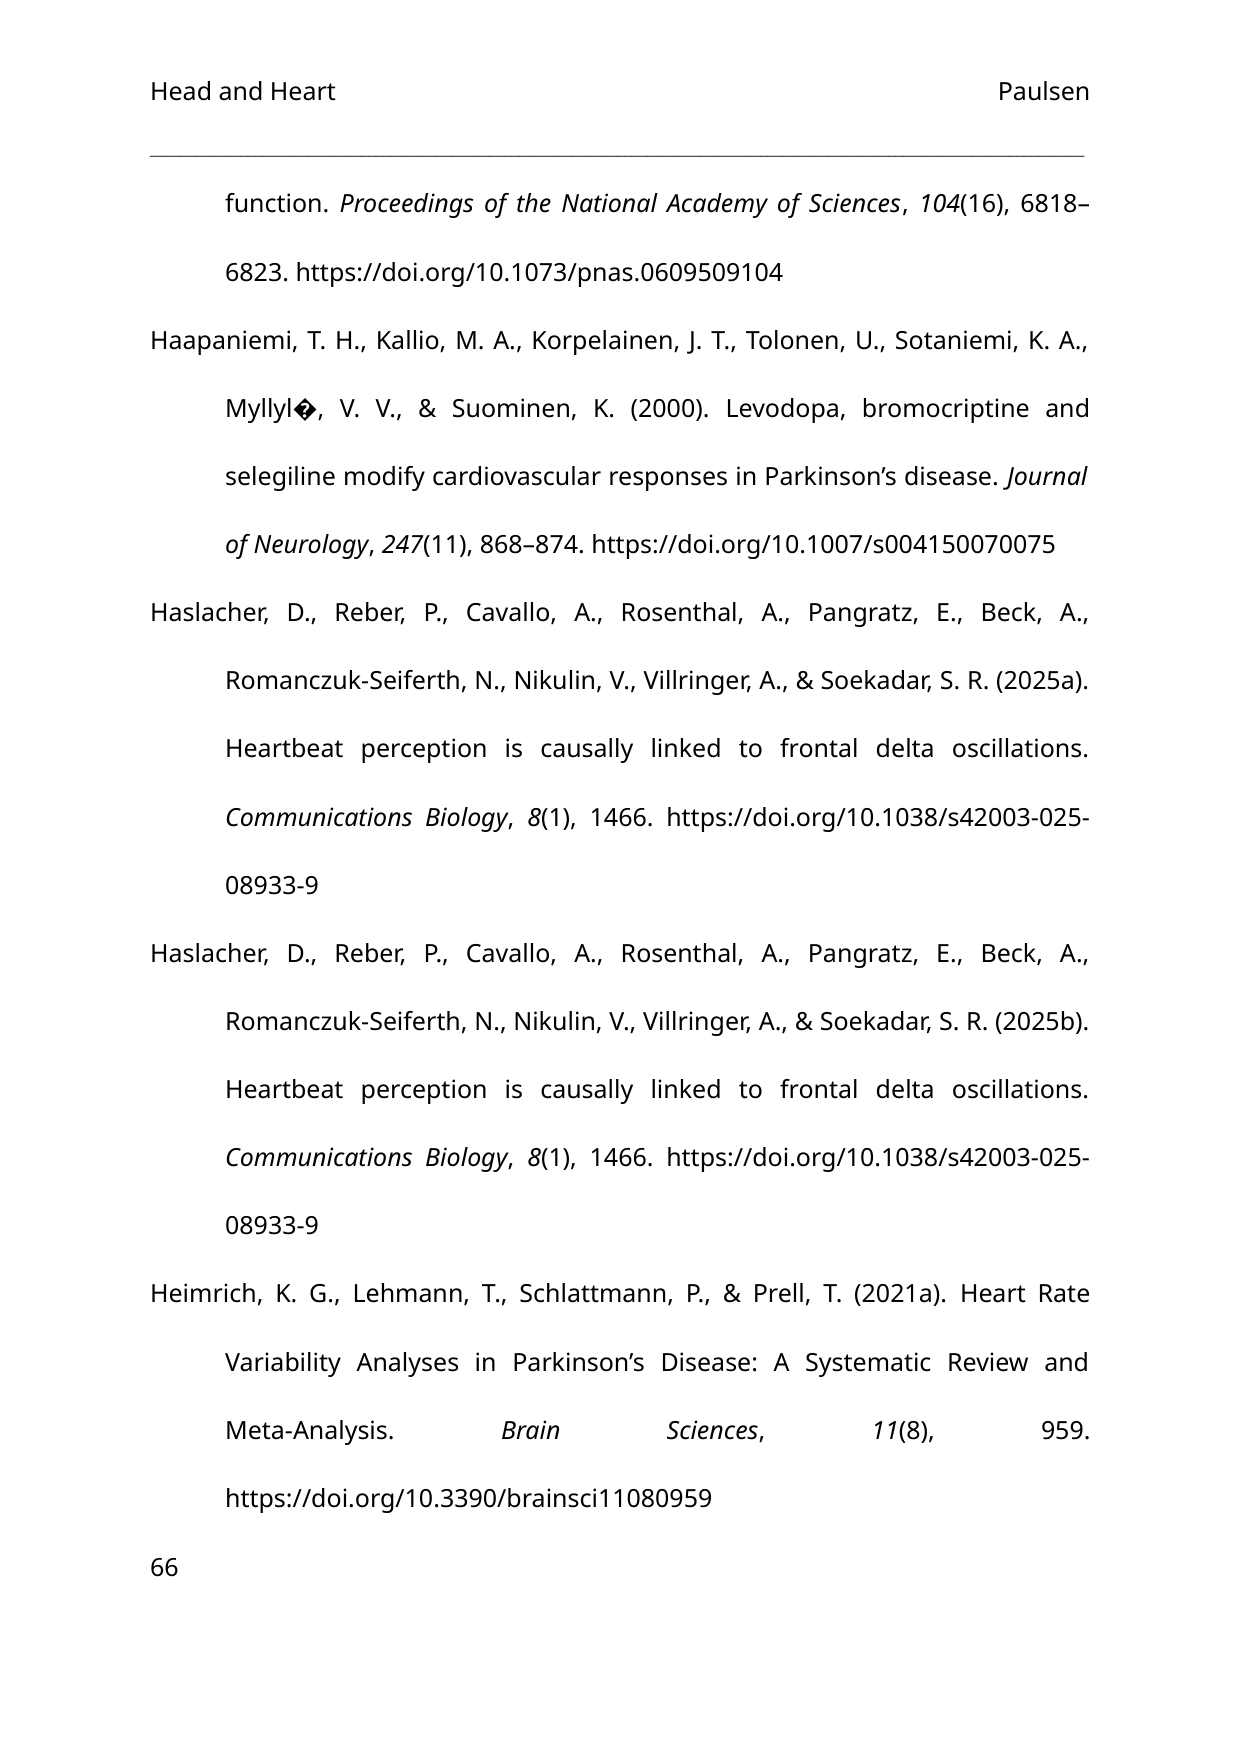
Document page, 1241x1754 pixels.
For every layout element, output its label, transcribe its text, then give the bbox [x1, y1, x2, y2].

text Haslacher, D., Reber, P., Cavallo, A., Rosenthal, A., Pangratz, E., Beck, A., Romanczuk-Seiferth, N., Nikulin, V., Villringer, A., & Soekadar, S. R. (2025a). Heartbeat perception is causally linked to frontal delta oscillations. Communications Biology, 8(1), 1466. https://doi.org/10.1038/s42003-025-08933-9 [150, 595, 1090, 901]
text Heimrich, K. G., Lehmann, T., Schlattmann, P., & Prell, T. (2021a). Heart Rate Variability Analyses in Parkinson’s Disease: A Systematic Review and Meta-Analysis. Brain Sciences, 11(8), 959. https://doi.org/10.3390/brainsci11080959 [150, 1276, 1090, 1514]
text Haslacher, D., Reber, P., Cavallo, A., Rosenthal, A., Pangratz, E., Beck, A., Romanczuk-Seiferth, N., Nikulin, V., Villringer, A., & Soekadar, S. R. (2025b). Heartbeat perception is causally linked to frontal delta oscillations. Communications Biology, 8(1), 1466. https://doi.org/10.1038/s42003-025-08933-9 [150, 935, 1090, 1242]
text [150, 186, 1090, 288]
text Haapaniemi, T. H., Kallio, M. A., Korpelainen, J. T., Tolonen, U., Sotaniemi, K. A., Myllyl�, V. V., & Suominen, K. (2000). Levodopa, bromocriptine and selegiline modify cardiovascular responses in Parkinson’s disease. Journal of Neurology, 247(11), 868–874. https://doi.org/10.1007/s004150070075 [150, 322, 1090, 561]
